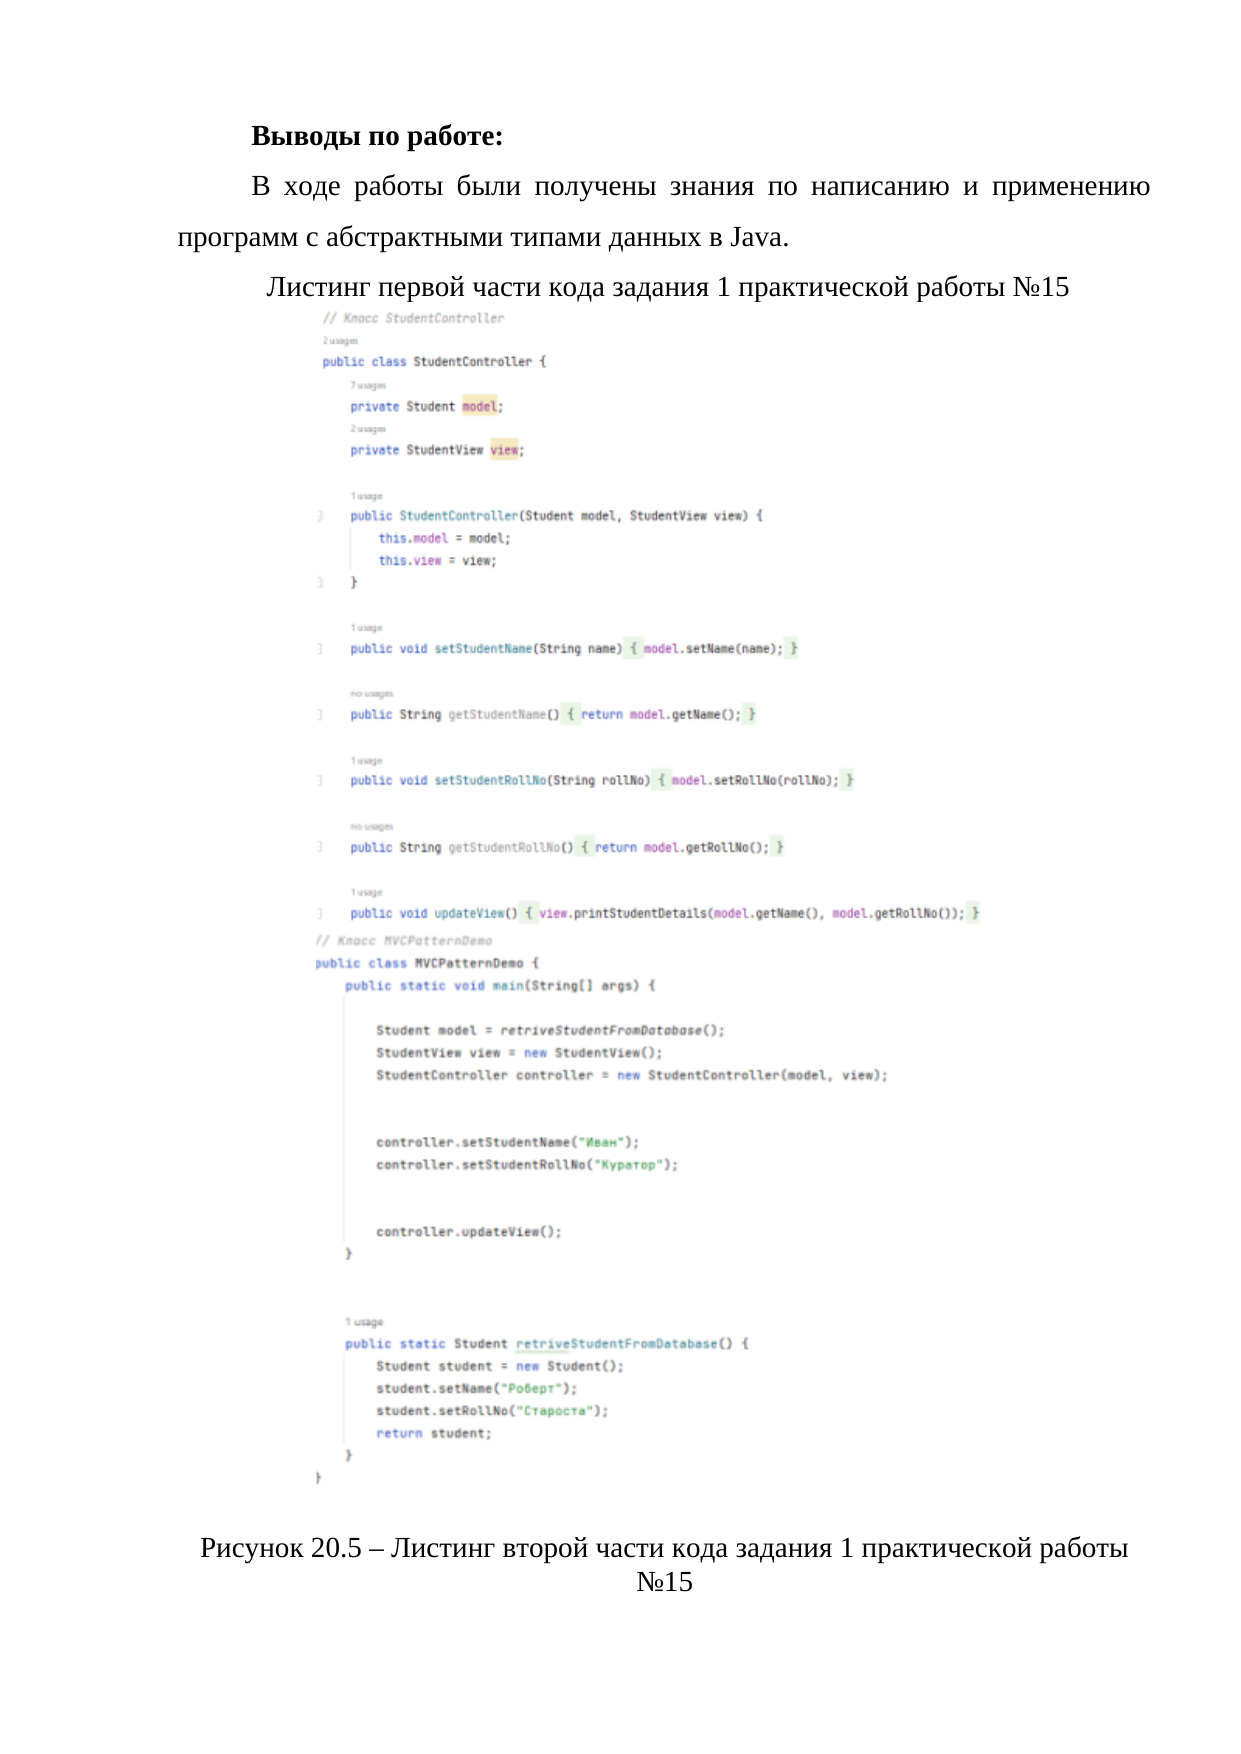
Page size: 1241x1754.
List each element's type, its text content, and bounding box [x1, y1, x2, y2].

text Рисунок 20.5 – Листинг второй части кода задания 1 практической работы №15 [177, 1530, 1152, 1597]
text Листинг первой части кода задания 1 практической работы №15 [177, 269, 1152, 303]
text Выводы по работе: [177, 118, 1152, 152]
picture [316, 302, 1013, 1514]
text В ходе работы были получены знания по написанию и применению программ с абстрактными типами данных в Java. [177, 168, 1152, 252]
